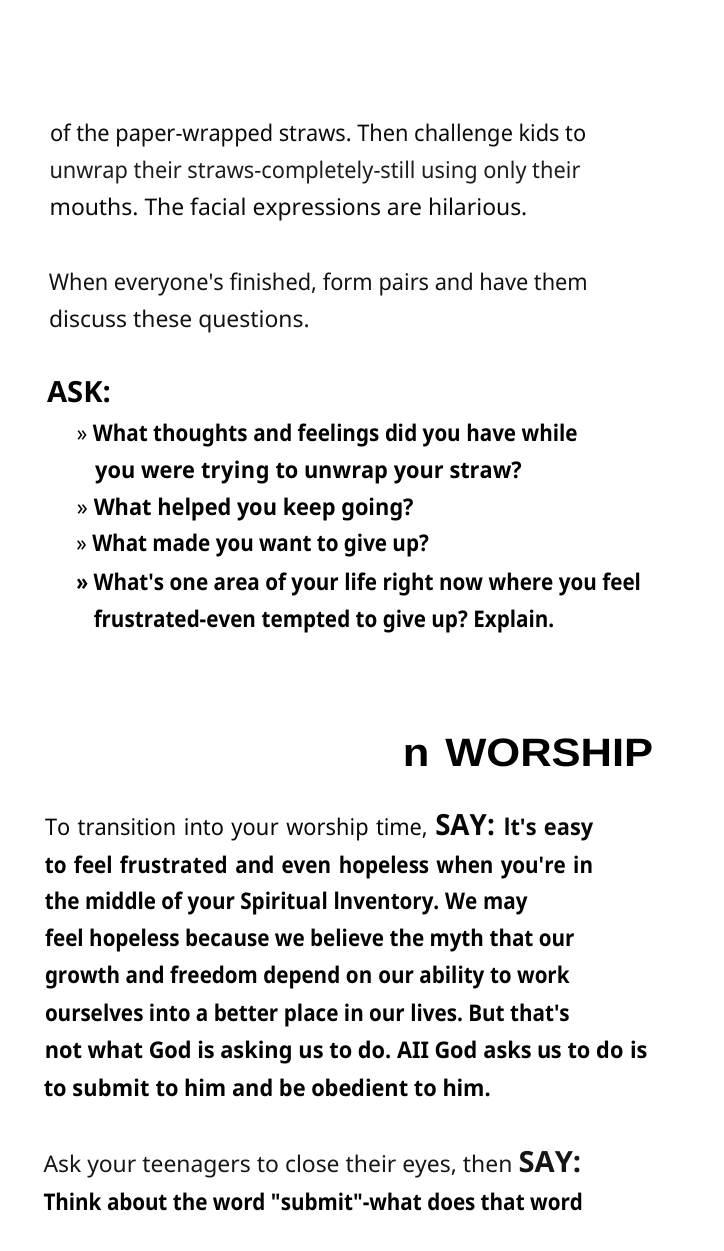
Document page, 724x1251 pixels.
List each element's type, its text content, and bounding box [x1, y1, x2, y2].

text » What's one area of your life right now where you feel frustrated-even tempted to give up? Explain. [76, 565, 666, 634]
text To transition into your worship time, SAY: lt's easy to feel frustrated and even hopeless when you're in the middle of your Spiritual lnventory. We may [44, 805, 593, 916]
text of the paper-wrapped straws. Then challenge kids to unwrap their straws-completely-still using only their mouths. The facial expressions are hilarious. [49, 117, 630, 222]
text n WORSHIP [403, 729, 666, 775]
text When everyone's finished, form pairs and have them discuss these questions. [49, 266, 606, 335]
text not what God is asking us to do. AII God asks us to do is to submit to him and be obedient to him. [43, 1034, 653, 1103]
text » What thoughts and feelings did you have while you were trying to unwrap your straw? [77, 417, 618, 485]
text » What made you want to give up? [76, 527, 666, 559]
subtitle ASK: [47, 372, 666, 411]
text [43, 1142, 596, 1217]
text feel hopeless because we believe the myth that our growth and freedom depend on our ability to work ourselves into a better place in our lives. But that's [45, 921, 622, 1028]
text » What helped you keep going? [77, 491, 666, 522]
